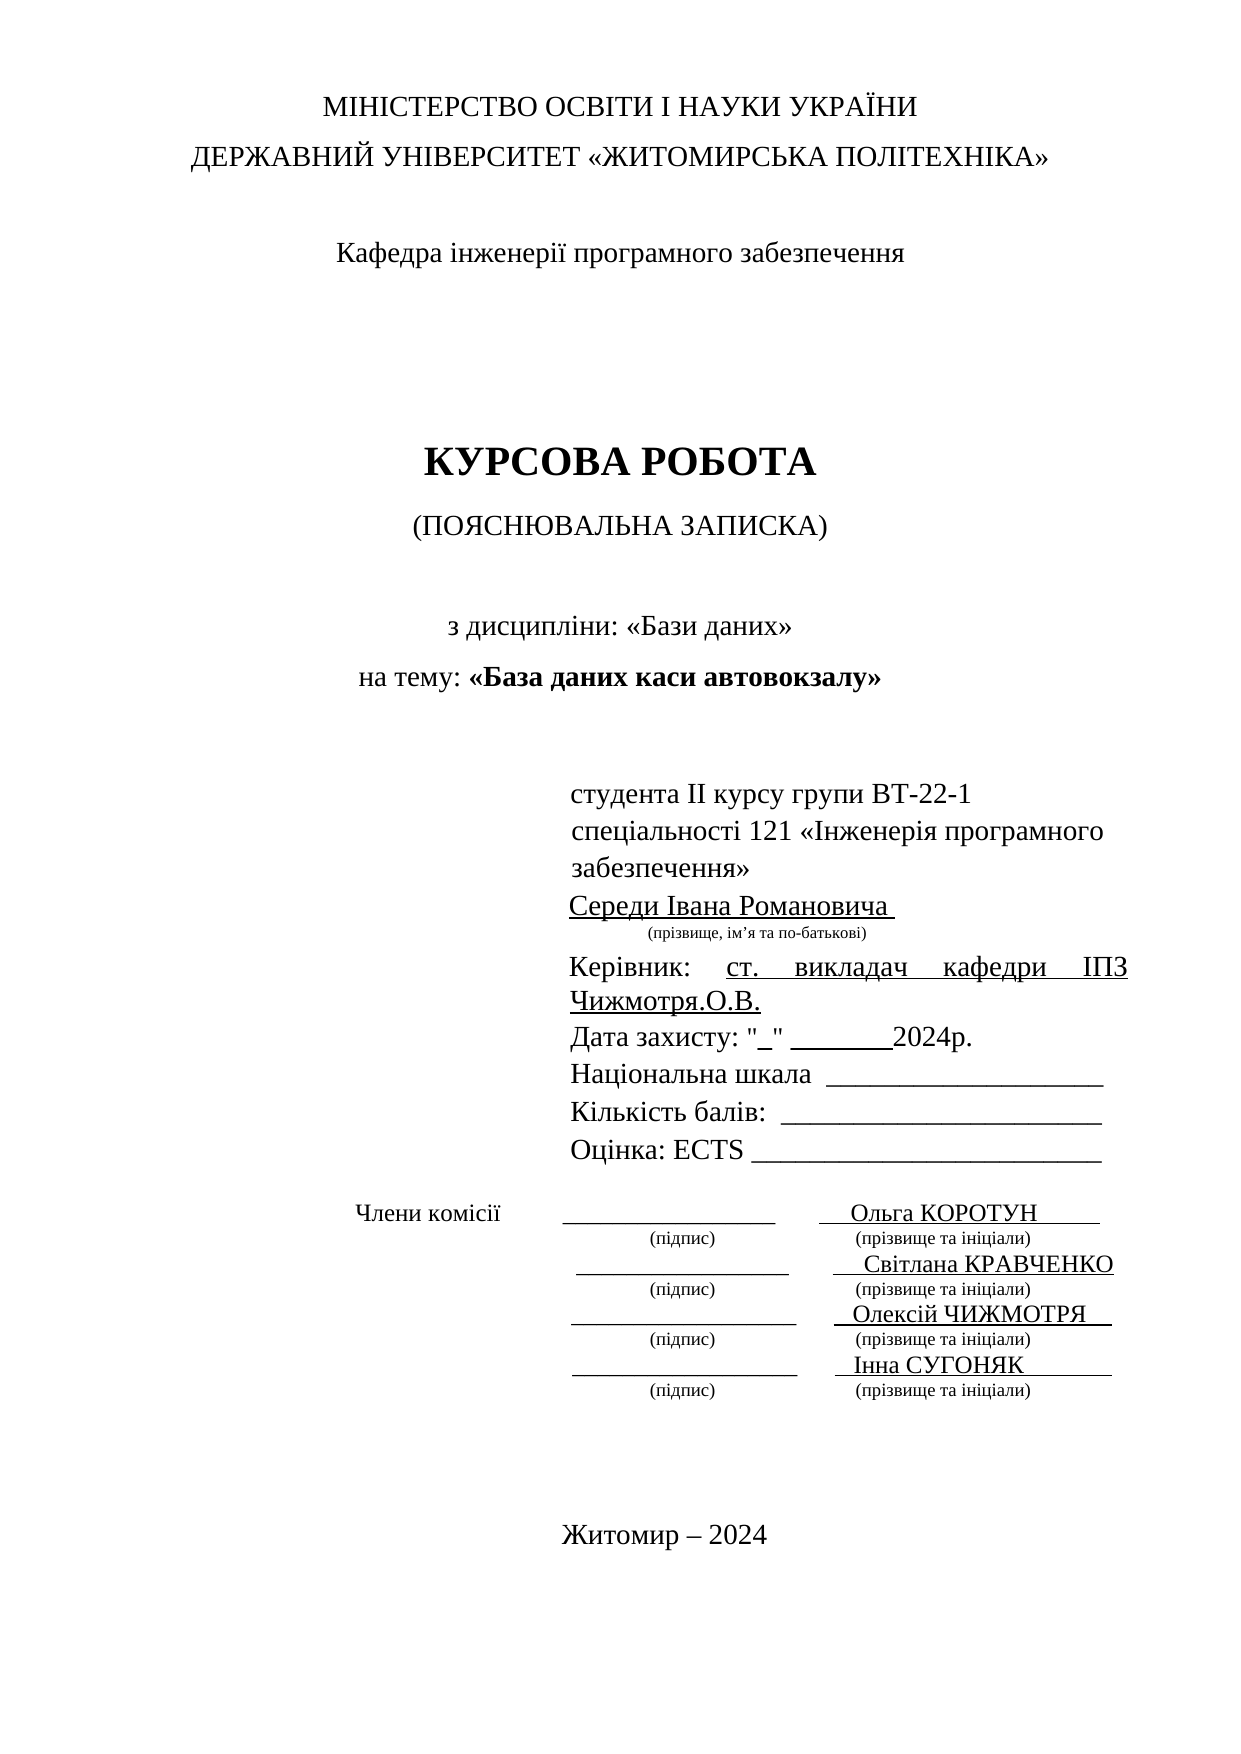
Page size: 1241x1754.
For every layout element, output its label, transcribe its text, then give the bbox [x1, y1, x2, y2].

text Середи Івана Романовича [569, 888, 1128, 922]
text Члени комісії _________________ Ольга КОРОТУН 1 [112, 1198, 1128, 1227]
text МІНІСТЕРСТВО ОСВІТИ І НАУКИ УКРАЇНИ [112, 89, 1128, 122]
text (підпис) (прізвище та ініціали) [126, 1379, 1128, 1400]
text з дисципліни: «Бази даних» [112, 608, 1128, 642]
text Національна шкала ___________________ [570, 1057, 1128, 1090]
text Оцінка: ECTS ________________________ [570, 1132, 1128, 1165]
text КУРСОВА РОБОТА [112, 436, 1128, 484]
text Дата захисту: "_" _______2024р. [570, 1019, 1128, 1052]
text Кафедра інженерії програмного забезпечення [112, 235, 1128, 268]
text __________________ Олексій ЧИЖМОТРЯ 1 [112, 1299, 1124, 1328]
text Керівник: ст. викладач кафедри ІПЗ Чижмотря.О.В. [569, 949, 1128, 1017]
text (прізвище, ім’я та по-батькові) [570, 924, 869, 942]
text Житомир – 2024 [230, 1517, 1098, 1551]
text студента ІІ курсу групи ВТ-22-1 спеціальності 121 «Інженерія програмного забезпечення» [570, 776, 1128, 884]
text на тему: «База даних каси автовокзалу» [112, 659, 1128, 692]
text (підпис) (прізвище та ініціали) [126, 1328, 1128, 1350]
text (підпис) (прізвище та ініціали) [126, 1227, 1128, 1248]
text (ПОЯСНЮВАЛЬНА ЗАПИСКА) [112, 508, 1128, 541]
text __________________ Інна СУГОНЯК 1 [112, 1350, 1124, 1379]
text Кількість балів: ______________________ [570, 1094, 1128, 1128]
text _________________ Світлана КРАВЧЕНКО1 [570, 1249, 1128, 1277]
text (підпис) (прізвище та ініціали) [126, 1277, 1128, 1299]
text ДЕРЖАВНИЙ УНІВЕРСИТЕТ «ЖИТОМИРСЬКА ПОЛІТЕХНІКА» [112, 139, 1128, 172]
